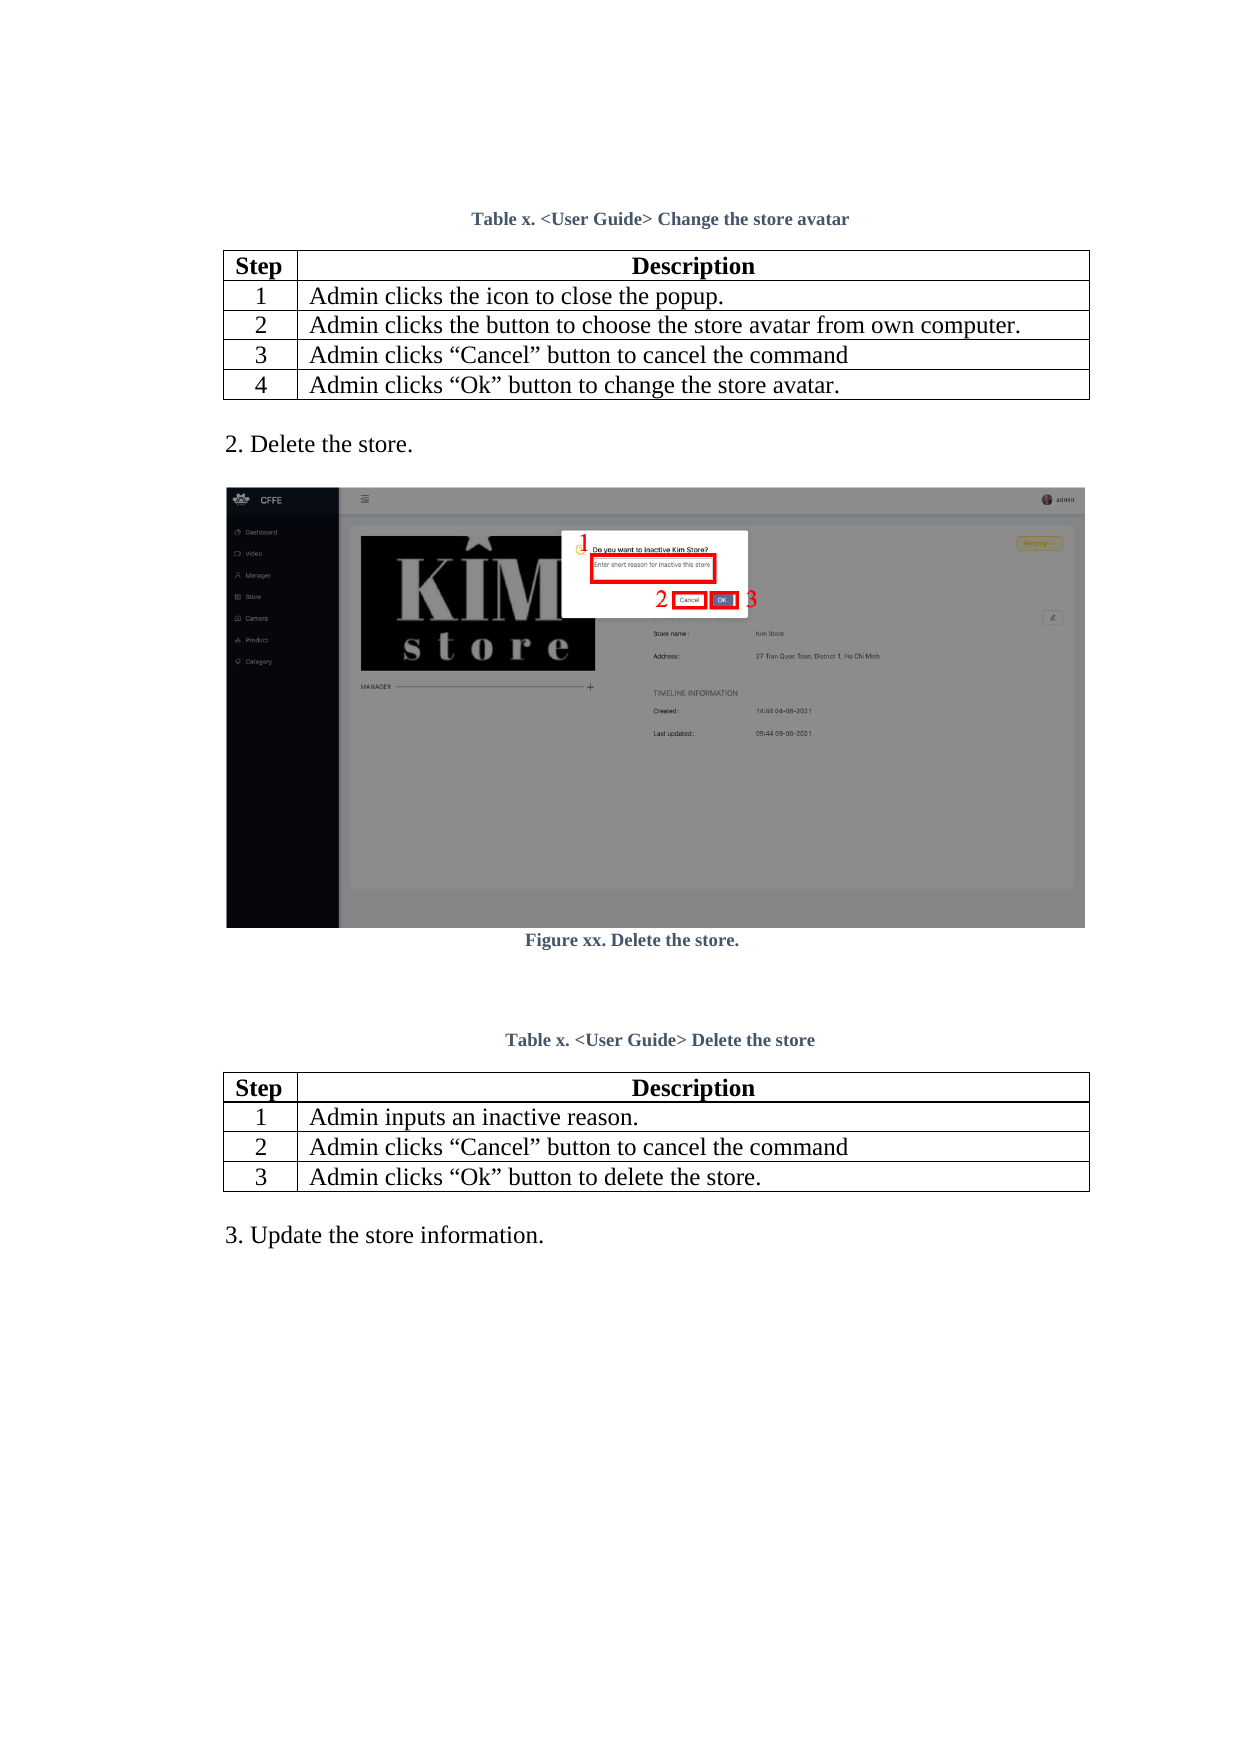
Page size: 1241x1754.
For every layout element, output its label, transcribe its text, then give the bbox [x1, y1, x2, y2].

table_cell 3 [224, 1162, 297, 1191]
table_cell Admin clicks “Cancel” button to cancel the command [298, 340, 1089, 369]
table_cell 2 [224, 1132, 297, 1161]
table_cell Admin clicks “Ok” button to delete the store. [298, 1162, 1089, 1191]
table_cell Admin clicks “Ok” button to change the store avatar. [298, 370, 1089, 399]
table_cell 3 [224, 340, 297, 369]
table_cell 1 [224, 1103, 297, 1131]
table_cell Admin inputs an inactive reason. [298, 1103, 1089, 1131]
table_header Description [298, 1073, 1089, 1101]
table_cell Admin clicks the icon to close the popup. [298, 281, 1089, 309]
text 2. Delete the store. [150, 429, 1096, 457]
table_cell 4 [224, 370, 297, 399]
text 3. Update the store information. [150, 1221, 1096, 1249]
table_cell Admin clicks “Cancel” button to cancel the command [298, 1132, 1089, 1161]
table_header Description [298, 251, 1089, 280]
table_cell 2 [224, 311, 297, 339]
text Figure xx. Delete the store. [450, 929, 1096, 951]
picture [225, 486, 1087, 930]
text Table x. <User Guide> Change the store avatar [150, 207, 1096, 229]
table_header Step [224, 251, 297, 280]
text Table x. <User Guide> Delete the store [150, 1029, 1096, 1051]
table_cell Admin clicks the button to choose the store avatar from own computer. [298, 311, 1089, 339]
table_cell 1 [224, 281, 297, 309]
table_header Step [224, 1073, 297, 1101]
